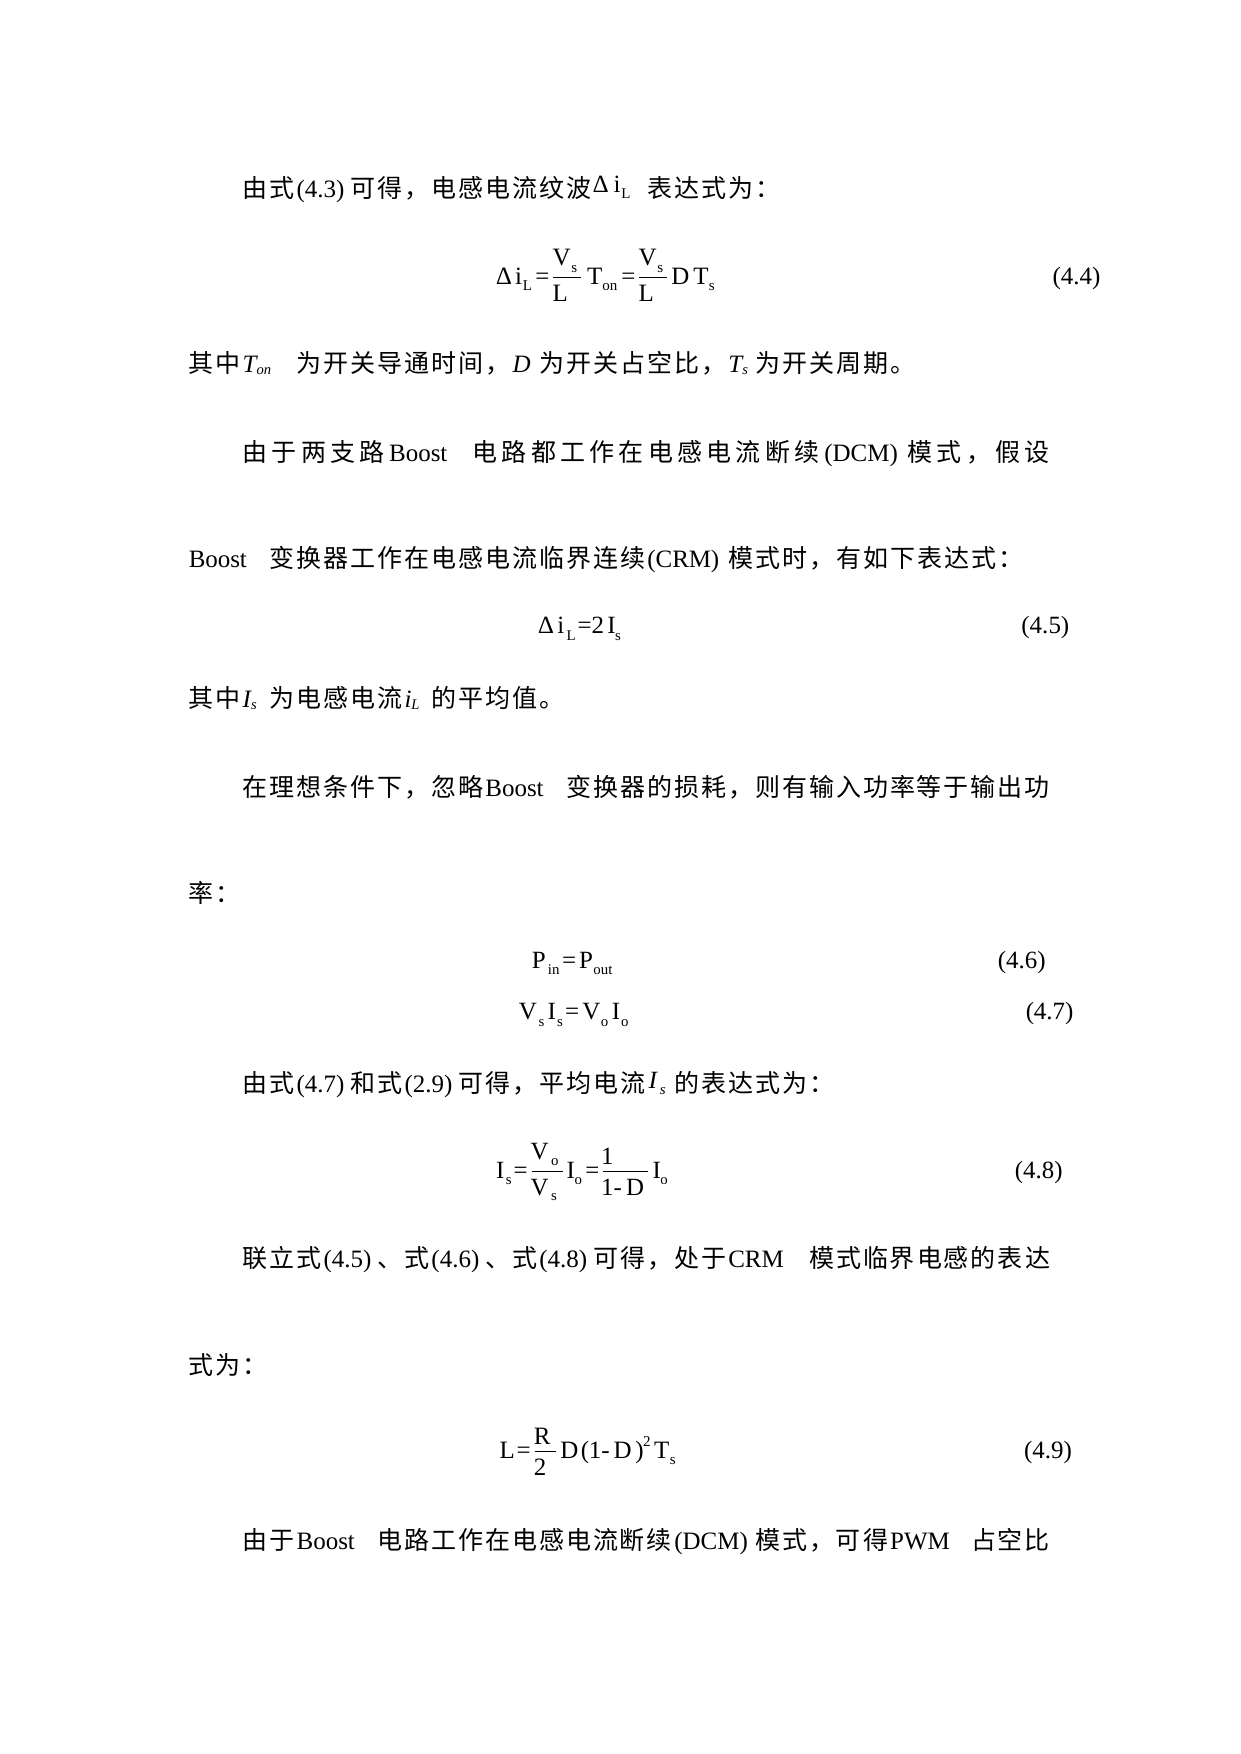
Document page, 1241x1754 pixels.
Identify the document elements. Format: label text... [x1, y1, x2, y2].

text 在理想条件下，忽略Boost变换器的损耗，则有输入功率等于输出功率： [188, 750, 1052, 927]
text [188, 1503, 1052, 1574]
text 由式(4.3)可得，电感电流纹波表达式为： [188, 151, 1052, 222]
text 由式(4.7)和式(2.9)可得，平均电流的表达式为： [188, 1047, 1052, 1117]
text 其中Is为电感电流iL的平均值。 [188, 661, 1052, 732]
text 由于两支路Boost电路都工作在电感电流断续(DCM)模式，假设Boost变换器工作在电感电流临界连续(CRM)模式时，有如下表达式： [188, 415, 1052, 592]
text 其中Ton为开关导通时间，D为开关占空比，Ts为开关周期。 [188, 326, 1052, 397]
text 联立式(4.5)、式(4.6)、式(4.8)可得，处于CRM模式临界电感的表达式为： [188, 1222, 1052, 1399]
